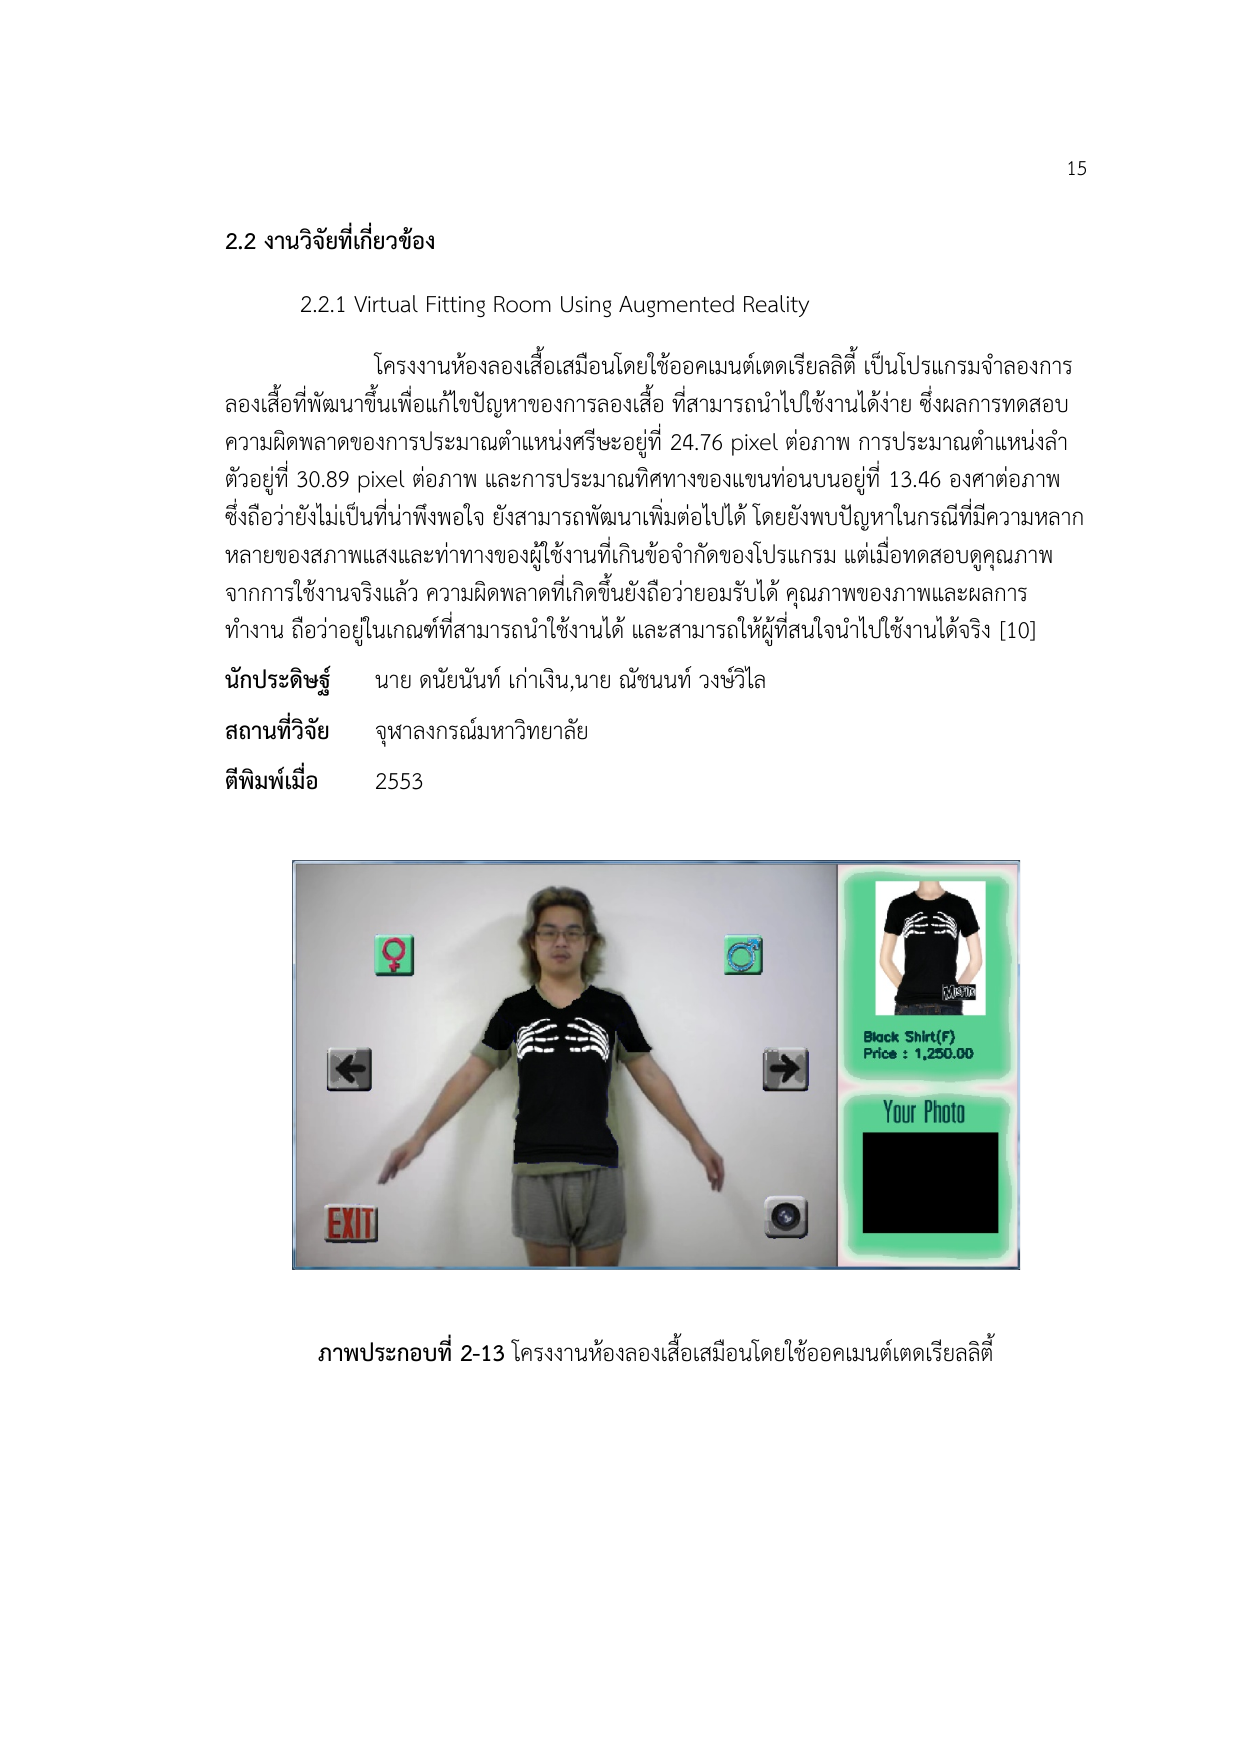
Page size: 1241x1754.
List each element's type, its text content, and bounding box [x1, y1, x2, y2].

text ตีพิมพ์เมื่อ 2553 [225, 760, 1087, 798]
picture [292, 860, 1021, 1270]
text นักประดิษฐ์ นาย ดนัยนันท์ เก่าเงิน,นาย ณัชนนท์ วงษ์วิไล [225, 659, 1087, 697]
text สถานที่วิจัย จุฬาลงกรณ์มหาวิทยาลัย [225, 710, 1087, 747]
text โครงงานห้องลองเสื้อเสมือนโดยใช้ออคเมนต์เตดเรียลลิตี้ เป็นโปรแกรมจำลองการลองเสื้อที่พัฒนาขึ้นเพื่อแก้ไขปัญหาของการลองเสื้อ ที่สามารถนำไปใช้งานได้ง่าย ซึ่งผลการทดสอบความผิดพลาดของการประมาณตำแหน่งศรีษะอยู่ที่ 24.76 pixelต่อภาพ การประมาณตำแหน่งลำตัวอยู่ที่ 30.89 pixel ต่อภาพ และการประมาณทิศทางของแขนท่อนบนอยู่ที่ 13.46 องศาต่อภาพ ซึ่งถือว่ายังไม่เป็นที่น่าพึงพอใจ ยังสามารถพัฒนาเพิ่มต่อไปได้ โดยยังพบปัญหาในกรณีที่มีความหลากหลายของสภาพแสงและท่าทางของผู้ใช้งานที่เกินข้อจำกัดของโปรแกรม แต่เมื่อทดสอบดูคุณภาพจากการใช้งานจริงแล้ว ความผิดพลาดที่เกิดขึ้นยังถือว่ายอมรับได้ คุณภาพของภาพและผลการทำงาน ถือว่าอยู่ในเกณฑ์ที่สามารถนำใช้งานได้ และสามารถให้ผู้ที่สนใจนำไปใช้งานได้จริง [10] [225, 345, 1087, 647]
subtitle 2.2 งานวิจัยที่เกี่ยวข้อง [225, 220, 1087, 258]
subtitle 2.2.1 Virtual Fitting Room Using Augmented Reality [225, 283, 1087, 320]
text ภาพประกอบที่ 2-13 โครงงานห้องลองเสื้อเสมือนโดยใช้ออคเมนต์เตดเรียลลิตี้ [225, 1332, 1087, 1370]
